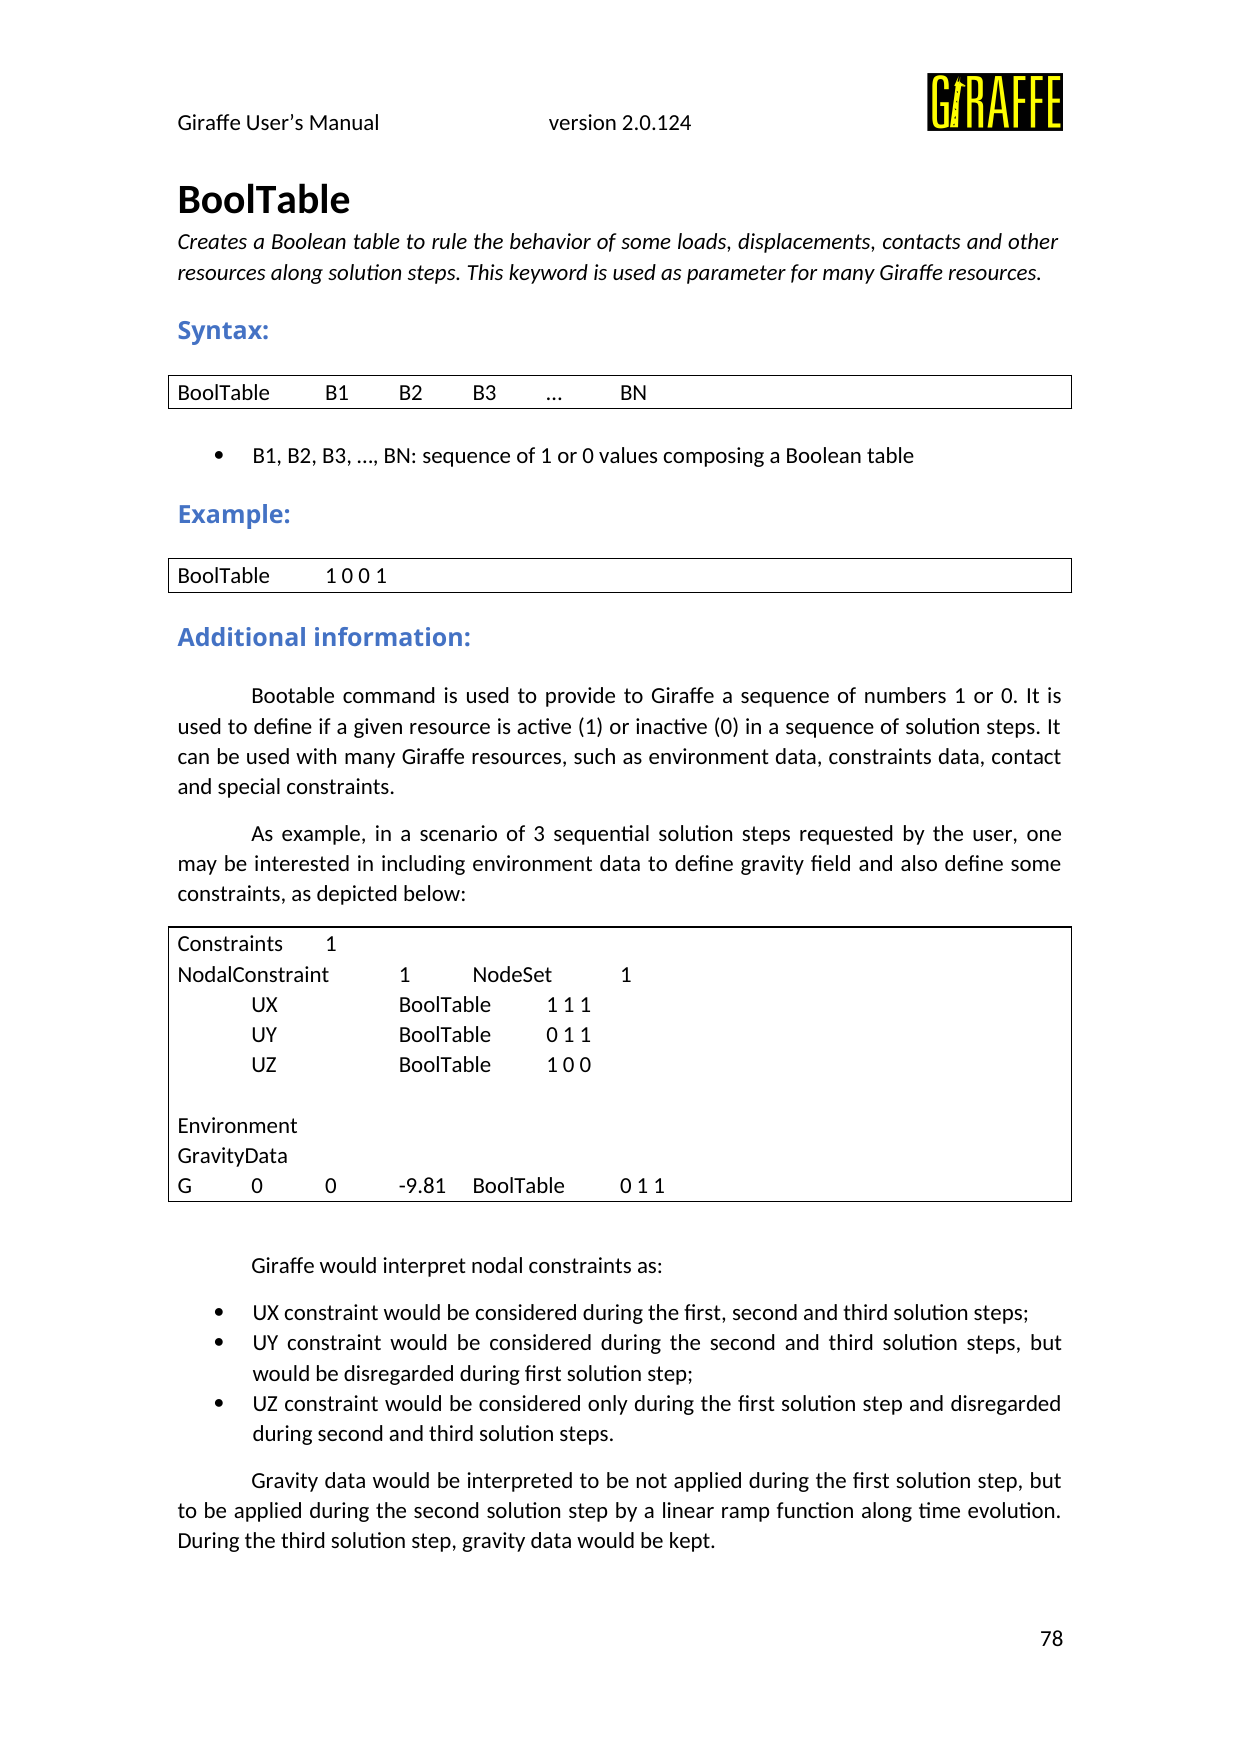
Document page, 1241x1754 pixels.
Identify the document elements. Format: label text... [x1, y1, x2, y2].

list UX constraint would be considered during the first, second and third solution steps; [215, 1298, 1063, 1326]
text BoolTable B1 B2 B3 … BN [169, 376, 1071, 408]
subtitle Additional information: [177, 620, 1063, 654]
text Gravity data would be interpreted to be not applied during the first solution step, but to be applied during the second solution step by a linear ramp function along time evolution. During the third solution step, gravity data would be kept. [177, 1466, 1063, 1554]
text NodalConstraint 1 NodeSet 1 [169, 957, 1071, 987]
text As example, in a scenario of 3 sequential solution steps requested by the user, one may be interested in including environment data to define gravity field and also define some constraints, as depicted below: [177, 819, 1063, 907]
list B1, B2, B3, …, BN: sequence of 1 or 0 values composing a Boolean table [215, 441, 1063, 469]
text GravityData [169, 1138, 1071, 1168]
text Constraints 1 [169, 928, 1071, 957]
subtitle BoolTable [177, 173, 1063, 223]
list UZ constraint would be considered only during the first solution step and disregarded during second and third solution steps. [215, 1389, 1063, 1447]
text G 0 0 -9.81 BoolTable 0 1 1 [169, 1168, 1071, 1201]
text Creates a Boolean table to rule the behavior of some loads, displacements, contacts and other resources along solution steps. This keyword is used as parameter for many Giraffe resources. [177, 227, 1063, 286]
text Giraffe would interpret nodal constraints as: [177, 1251, 1063, 1279]
text Environment [169, 1108, 1071, 1138]
text UY BoolTable 0 1 1 [169, 1017, 1071, 1047]
subtitle Syntax: [177, 313, 1063, 347]
text Bootable command is used to provide to Giraffe a sequence of numbers 1 or 0. It is used to define if a given resource is active (1) or inactive (0) in a sequence of solution steps. It can be used with many Giraffe resources, such as environment data, constraints data, contact and special constraints. [177, 682, 1063, 800]
text UZ BoolTable 1 0 0 [169, 1047, 1071, 1078]
list UY constraint would be considered during the second and third solution steps, but would be disregarded during first solution step; [215, 1328, 1063, 1387]
text BoolTable 1 0 0 1 [169, 559, 1071, 592]
subtitle Example: [177, 497, 1063, 531]
text UX BoolTable 1 1 1 [169, 987, 1071, 1017]
picture [927, 73, 1063, 131]
